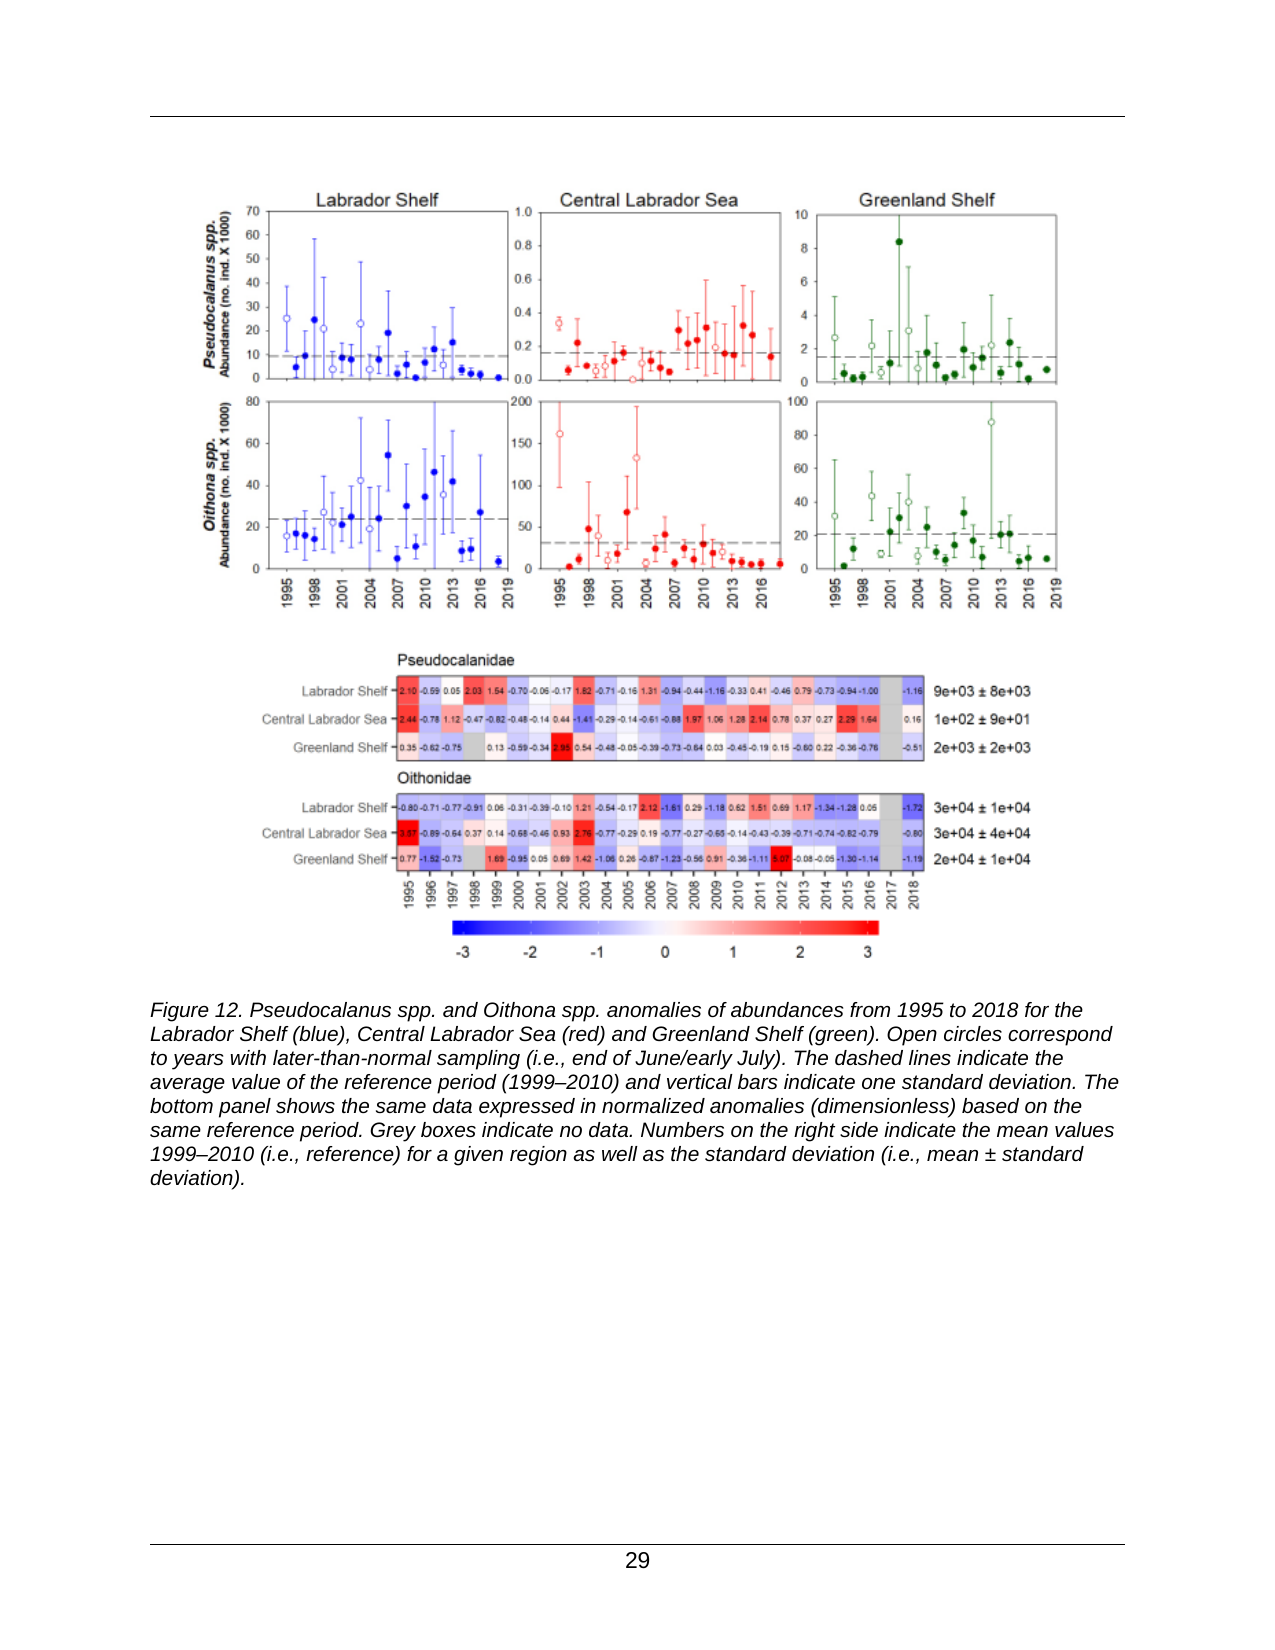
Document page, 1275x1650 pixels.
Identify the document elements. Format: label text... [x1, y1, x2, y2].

text Figure 12. Pseudocalanus spp. and Oithona spp. anomalies of abundances from 1995 to 2018 for the Labrador Shelf (blue), Central Labrador Sea (red) and Greenland Shelf (green). Open circles correspond to years with later-than-normal sampling (i.e., end of June/early July). The dashed lines indicate the average value of the reference period (1999–2010) and vertical bars indicate one standard deviation. The bottom panel shows the same data expressed in normalized anomalies (dimensionless) based on the same reference period. Grey boxes indicate no data. Numbers on the right side indicate the mean values 1999–2010 (i.e., reference) for a given region as well as the standard deviation (i.e., mean ± standard deviation). [150, 998, 1125, 1189]
picture [187, 162, 1088, 986]
